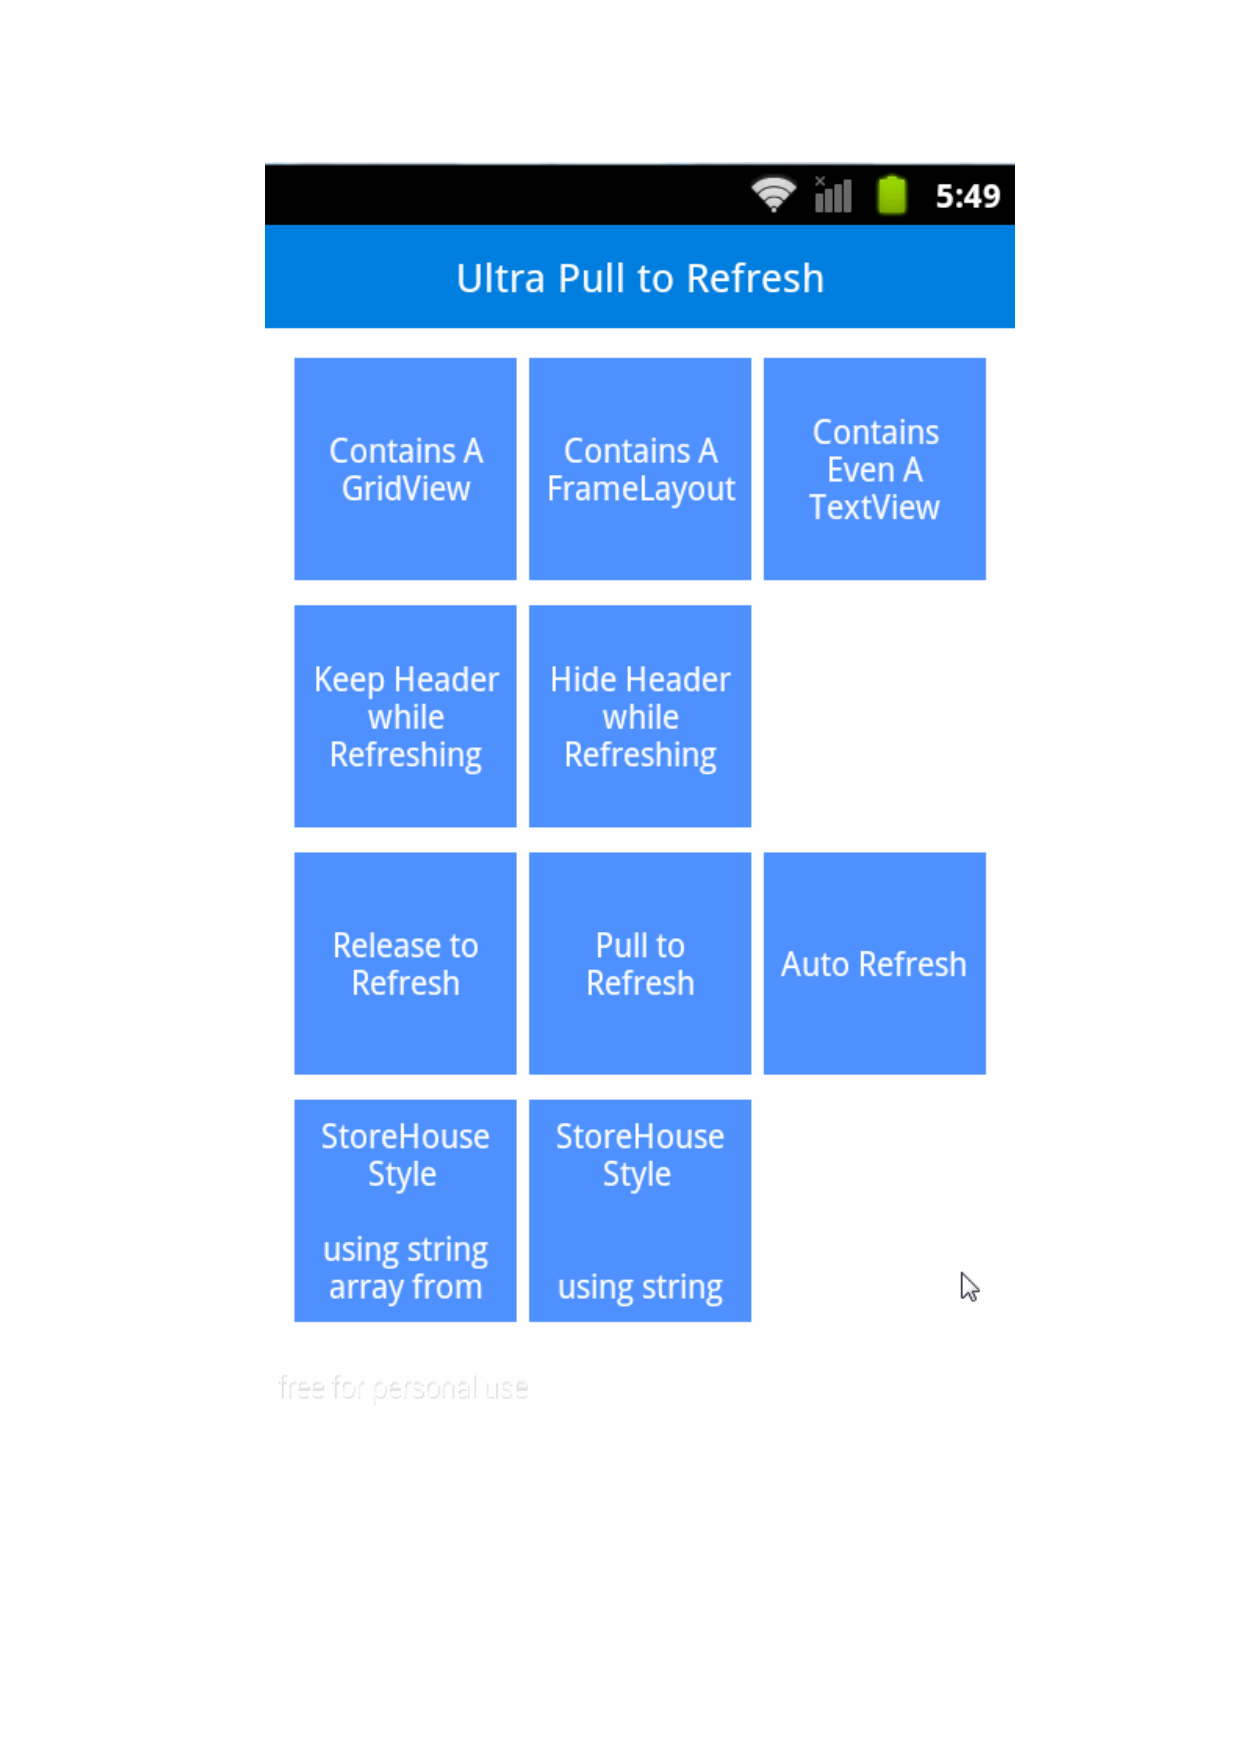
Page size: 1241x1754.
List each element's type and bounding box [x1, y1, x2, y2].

list [222, 162, 1053, 1429]
picture [265, 162, 1015, 1413]
